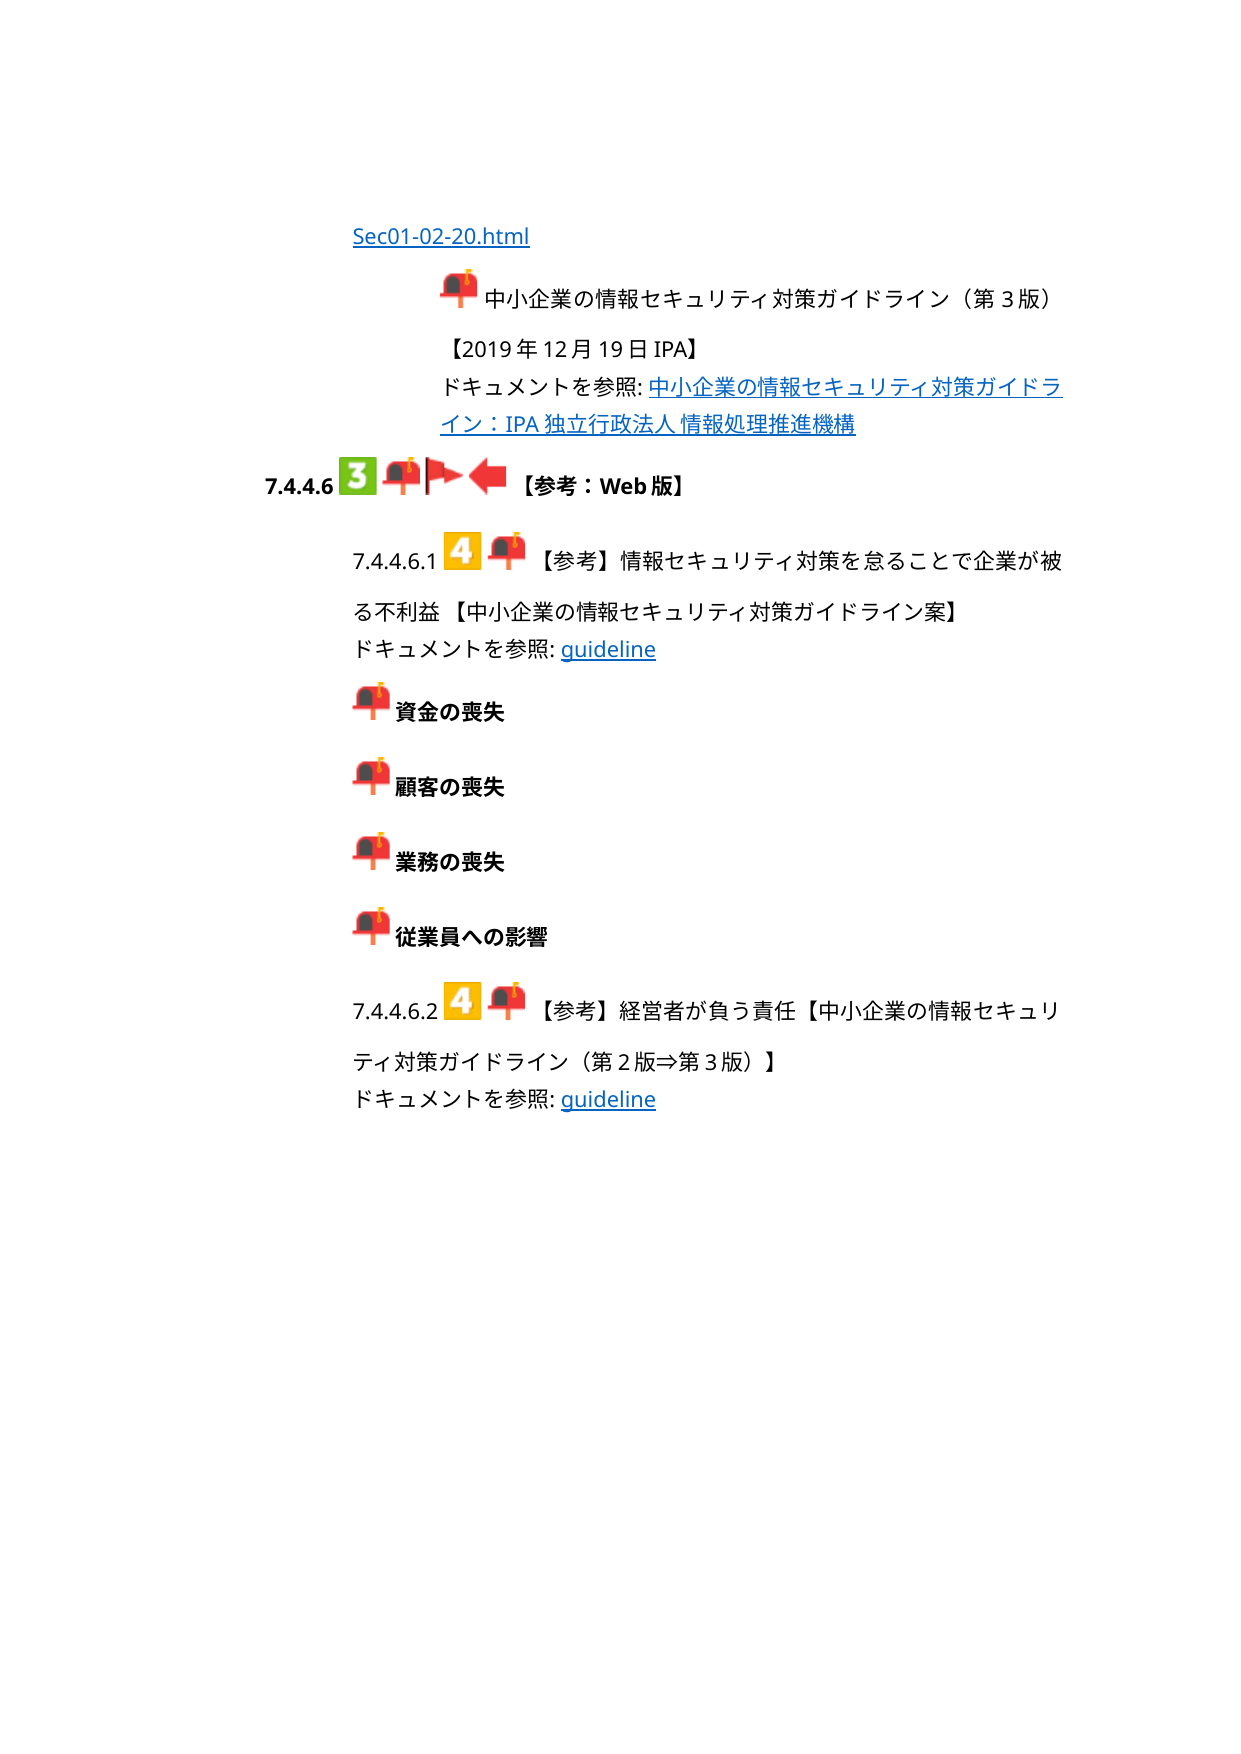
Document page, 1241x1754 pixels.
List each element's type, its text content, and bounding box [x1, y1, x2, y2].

text 【参考：Web版】 [265, 442, 1063, 517]
picture [487, 982, 525, 1020]
picture [352, 757, 390, 795]
picture [339, 457, 377, 495]
picture [487, 532, 525, 570]
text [352, 217, 1063, 254]
picture [425, 457, 464, 495]
picture [352, 682, 390, 720]
text 中小企業の情報セキュリティ対策ガイドライン（第3版）【2019年12月19日IPA】 [440, 254, 1063, 367]
picture [443, 532, 482, 570]
text 資金の喪失 [352, 667, 1063, 742]
text 【参考】経営者が負う責任【中小企業の情報セキュリティ対策ガイドライン（第2版⇒第3版）】 [352, 967, 1063, 1079]
picture [439, 269, 478, 308]
text 顧客の喪失 [352, 742, 1063, 817]
text 従業員への影響 [352, 892, 1063, 967]
text 業務の喪失 [352, 817, 1063, 892]
picture [352, 832, 390, 870]
picture [468, 457, 507, 495]
text ドキュメントを参照: guideline [352, 629, 1063, 667]
picture [352, 907, 390, 945]
text ドキュメントを参照: guideline [352, 1079, 1063, 1117]
picture [382, 457, 420, 495]
picture [443, 982, 482, 1020]
text 【参考】情報セキュリティ対策を怠ることで企業が被る不利益 【中小企業の情報セキュリティ対策ガイドライン案】 [352, 517, 1063, 629]
text ドキュメントを参照: 中小企業の情報セキュリティ対策ガイドライン：IPA 独立行政法人 情報処理推進機構 [440, 367, 1063, 442]
